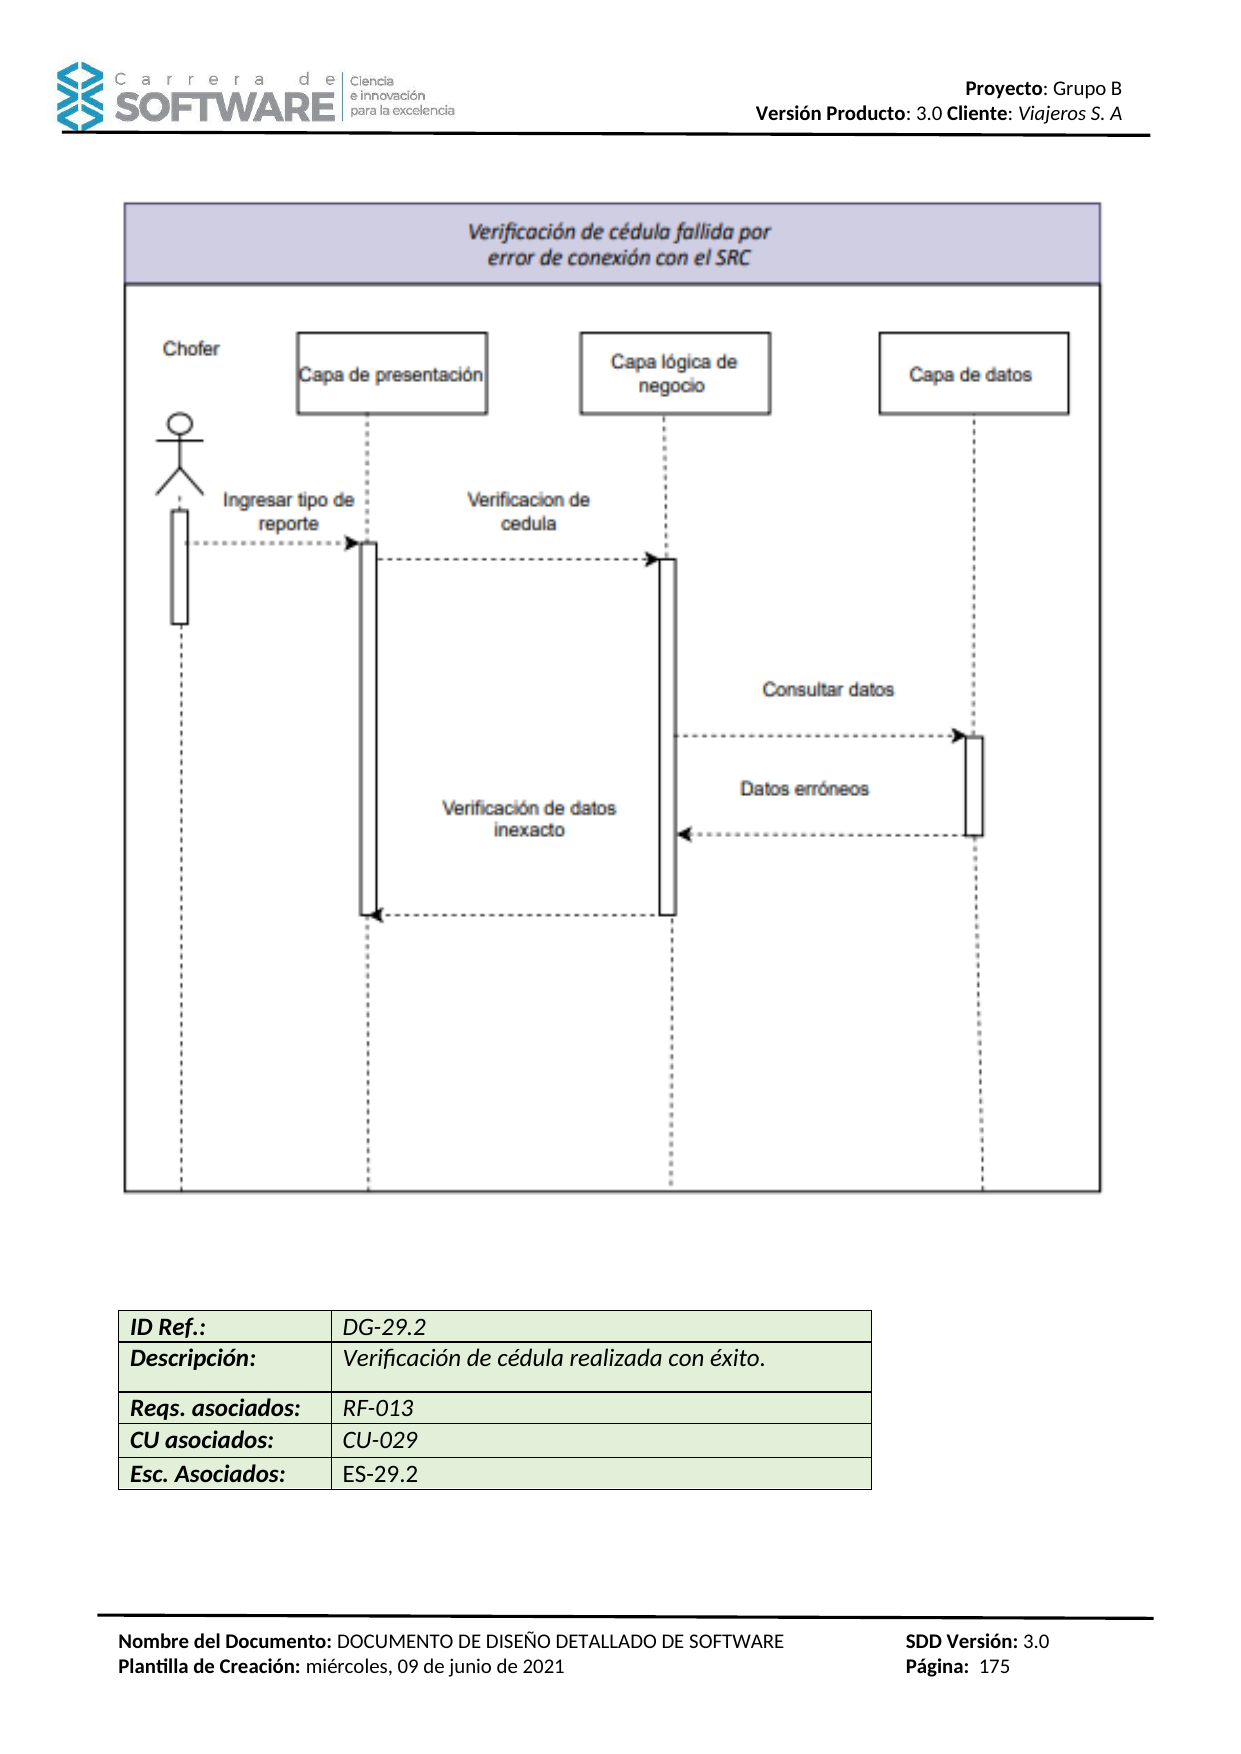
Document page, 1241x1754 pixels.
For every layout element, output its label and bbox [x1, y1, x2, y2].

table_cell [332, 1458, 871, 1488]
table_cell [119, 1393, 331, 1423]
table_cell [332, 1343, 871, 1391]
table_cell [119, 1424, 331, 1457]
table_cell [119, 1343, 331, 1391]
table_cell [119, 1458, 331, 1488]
picture [46, 46, 461, 154]
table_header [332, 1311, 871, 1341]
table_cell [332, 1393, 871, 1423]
picture [118, 190, 1112, 1208]
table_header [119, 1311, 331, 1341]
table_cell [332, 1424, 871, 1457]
